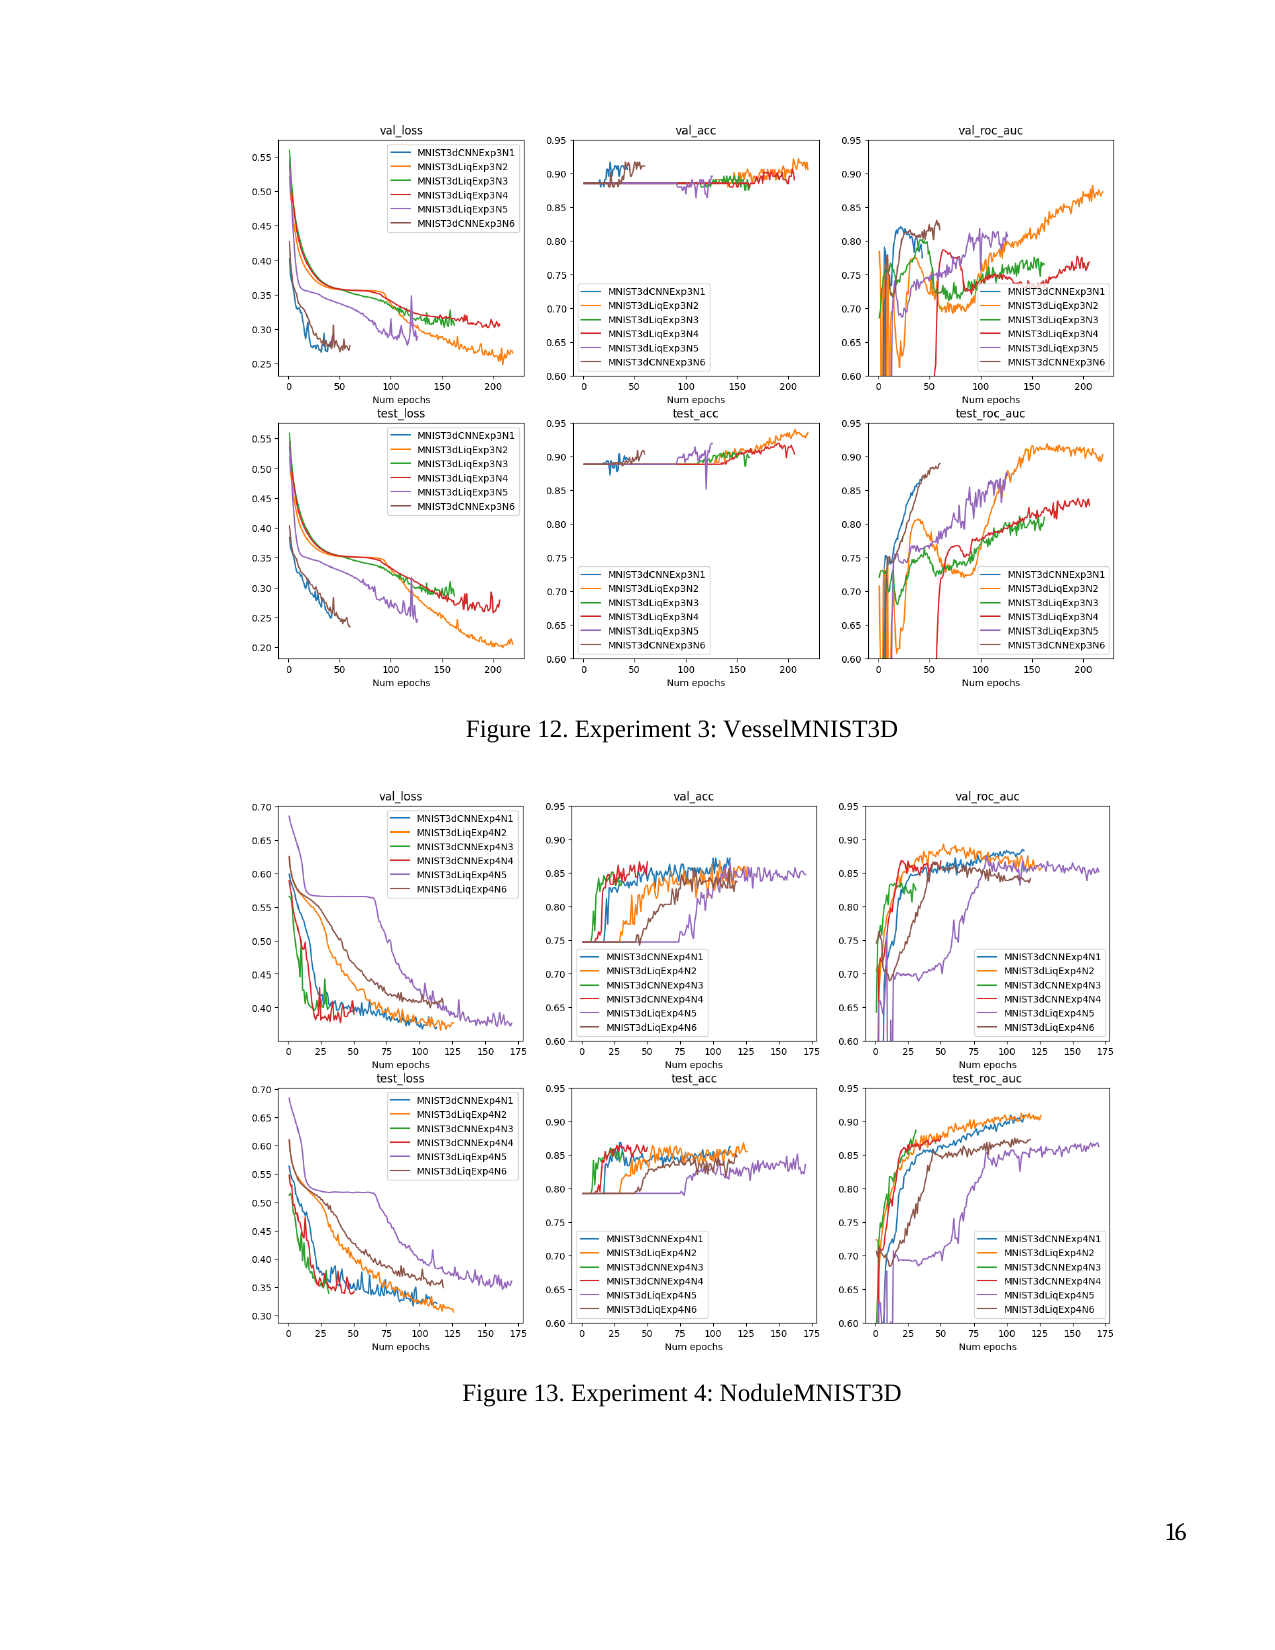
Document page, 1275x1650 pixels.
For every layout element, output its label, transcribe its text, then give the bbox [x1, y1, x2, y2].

picture [244, 118, 1120, 694]
subtitle Figure 13. Experiment 4: NoduleMNIST3D [177, 1378, 1186, 1407]
subtitle Figure 12. Experiment 3: VesselMNIST3D [177, 714, 1186, 743]
picture [244, 784, 1120, 1358]
